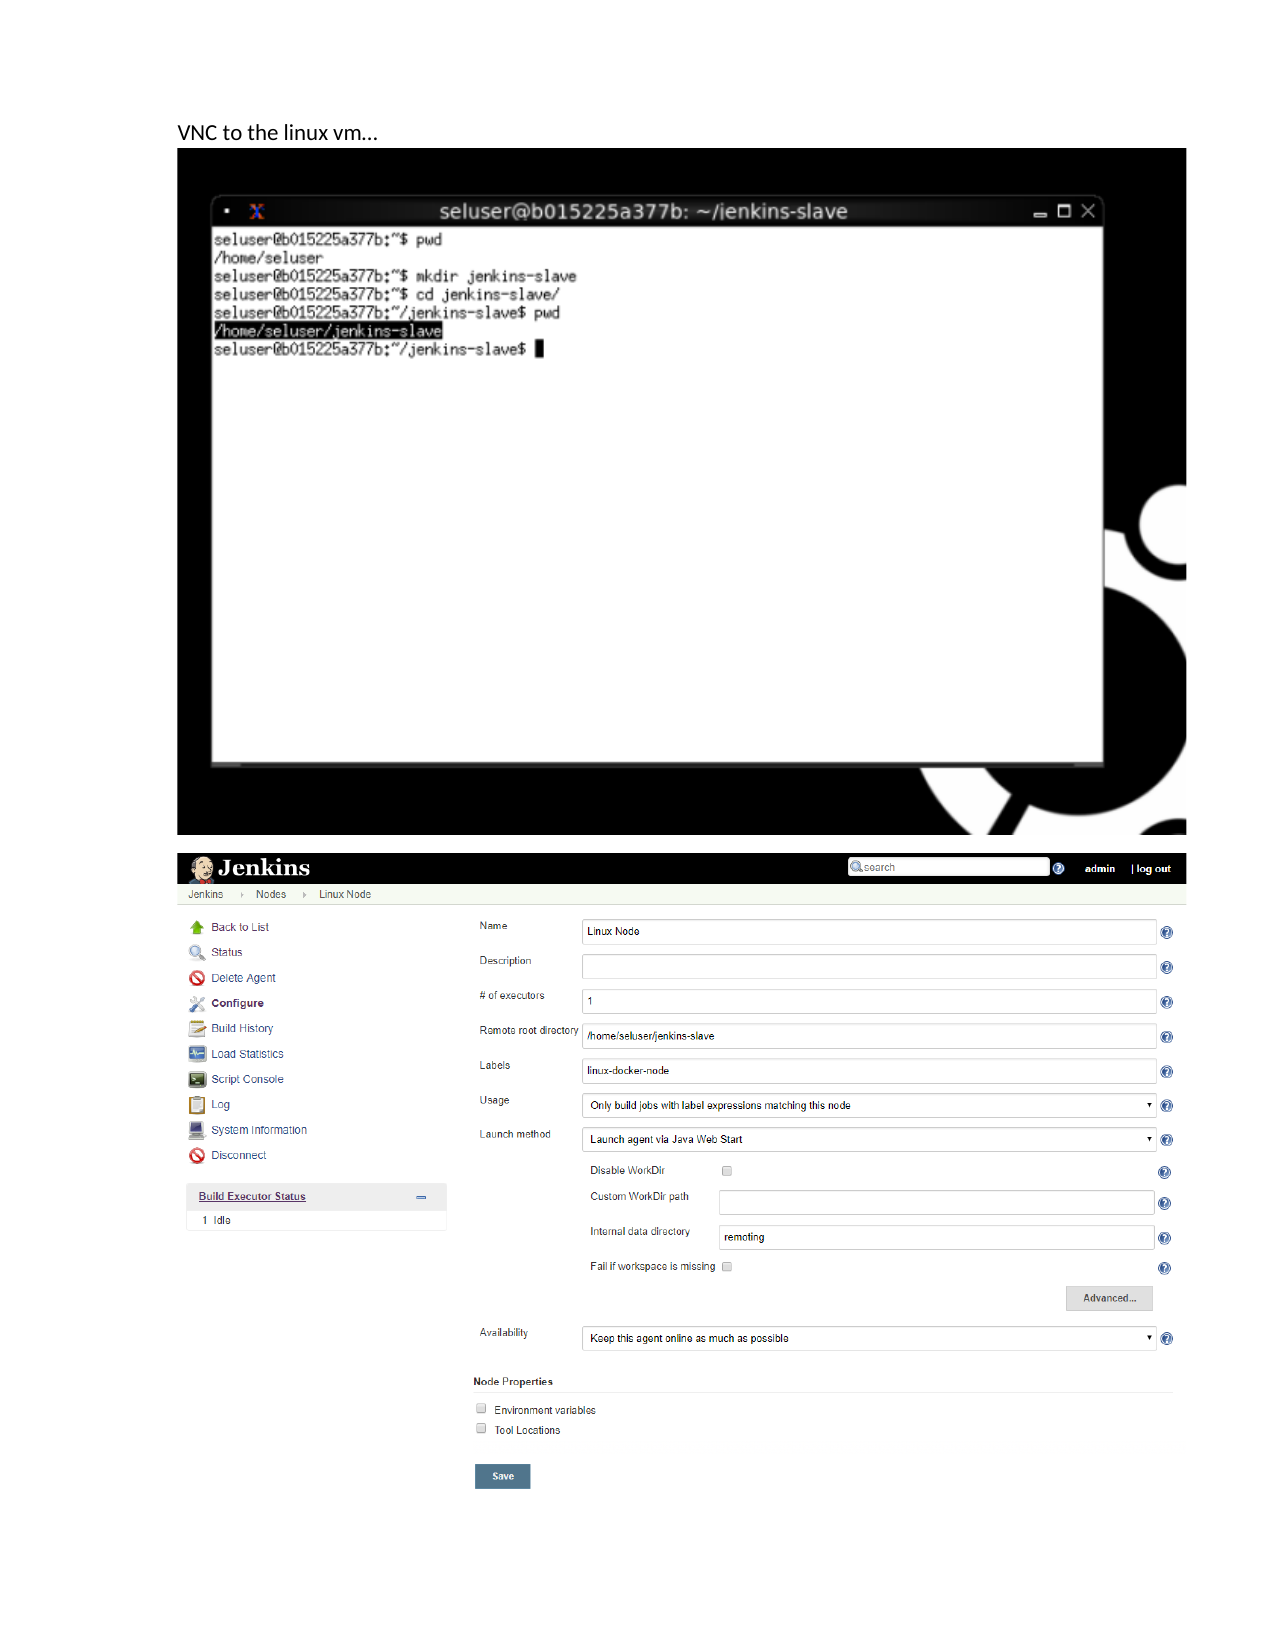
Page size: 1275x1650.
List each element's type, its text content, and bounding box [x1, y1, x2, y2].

text VNC to the linux vm… [177, 118, 1186, 148]
picture [177, 148, 1187, 835]
picture [177, 853, 1187, 1499]
